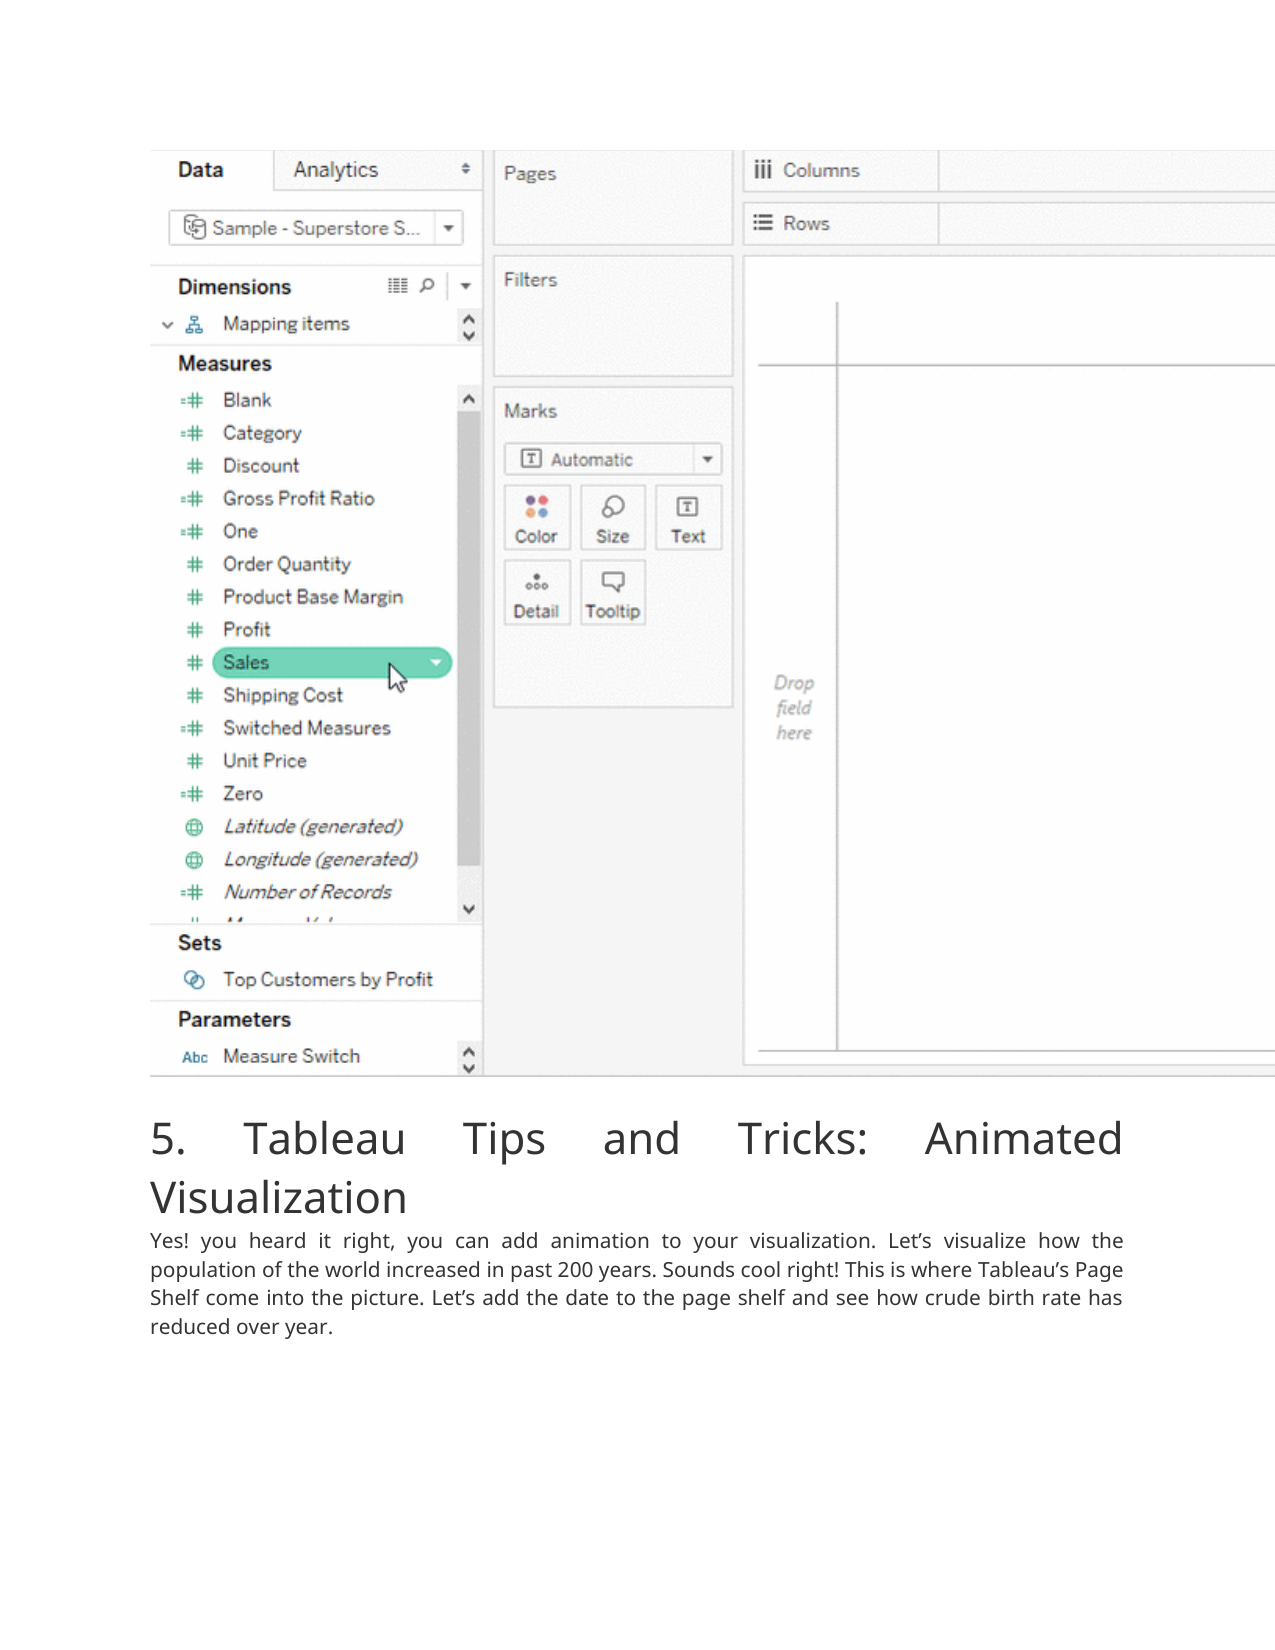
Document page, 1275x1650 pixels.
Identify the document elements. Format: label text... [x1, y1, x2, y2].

text Yes! you heard it right, you can add animation to your visualization. Let’s visualize how the population of the world increased in past 200 years. Sounds cool right! This is where Tableau’s Page Shelf come into the picture. Let’s add the date to the page shelf and see how crude birth rate has reduced over year. [150, 1227, 1125, 1340]
picture [150, 150, 1275, 1077]
text 5. Tableau Tips and Tricks: Animated Visualization [150, 1107, 1125, 1227]
